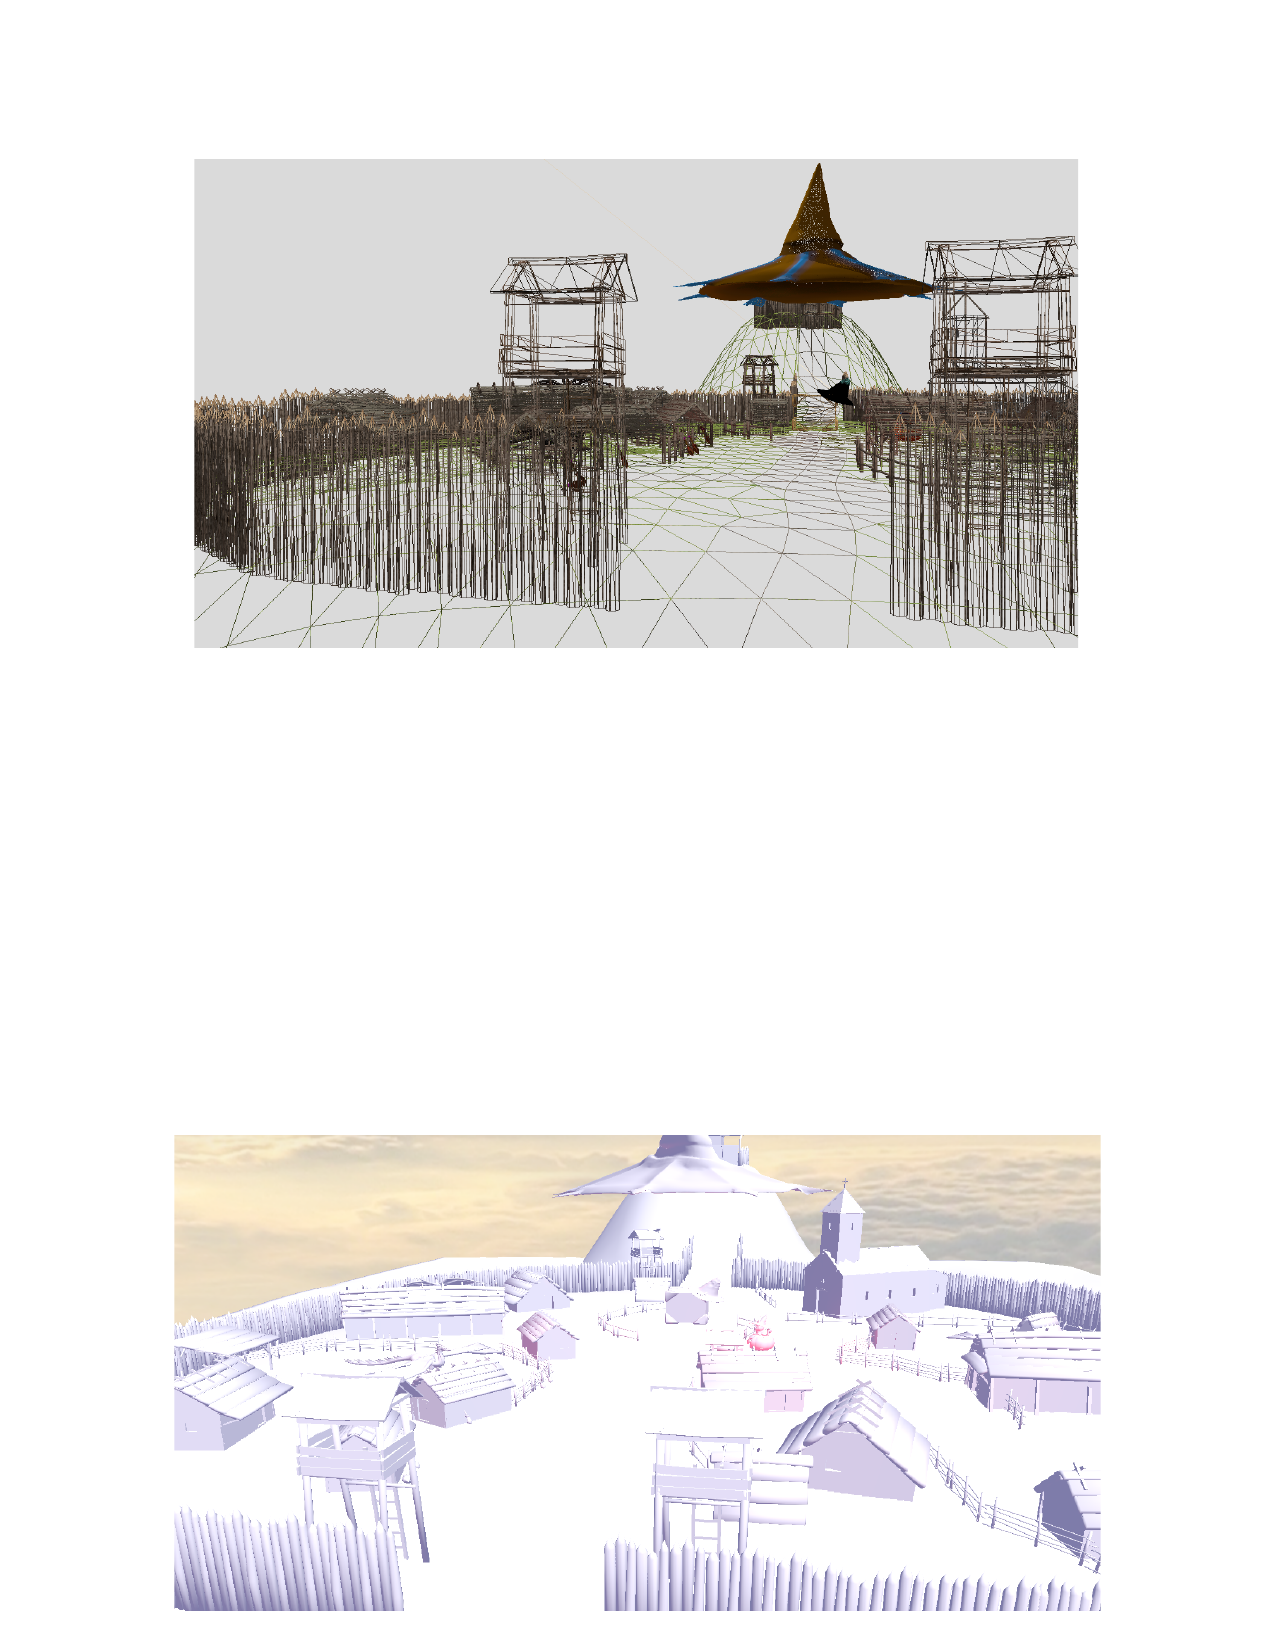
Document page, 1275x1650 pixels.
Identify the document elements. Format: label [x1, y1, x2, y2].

picture [174, 1135, 1101, 1611]
picture [193, 159, 1078, 647]
